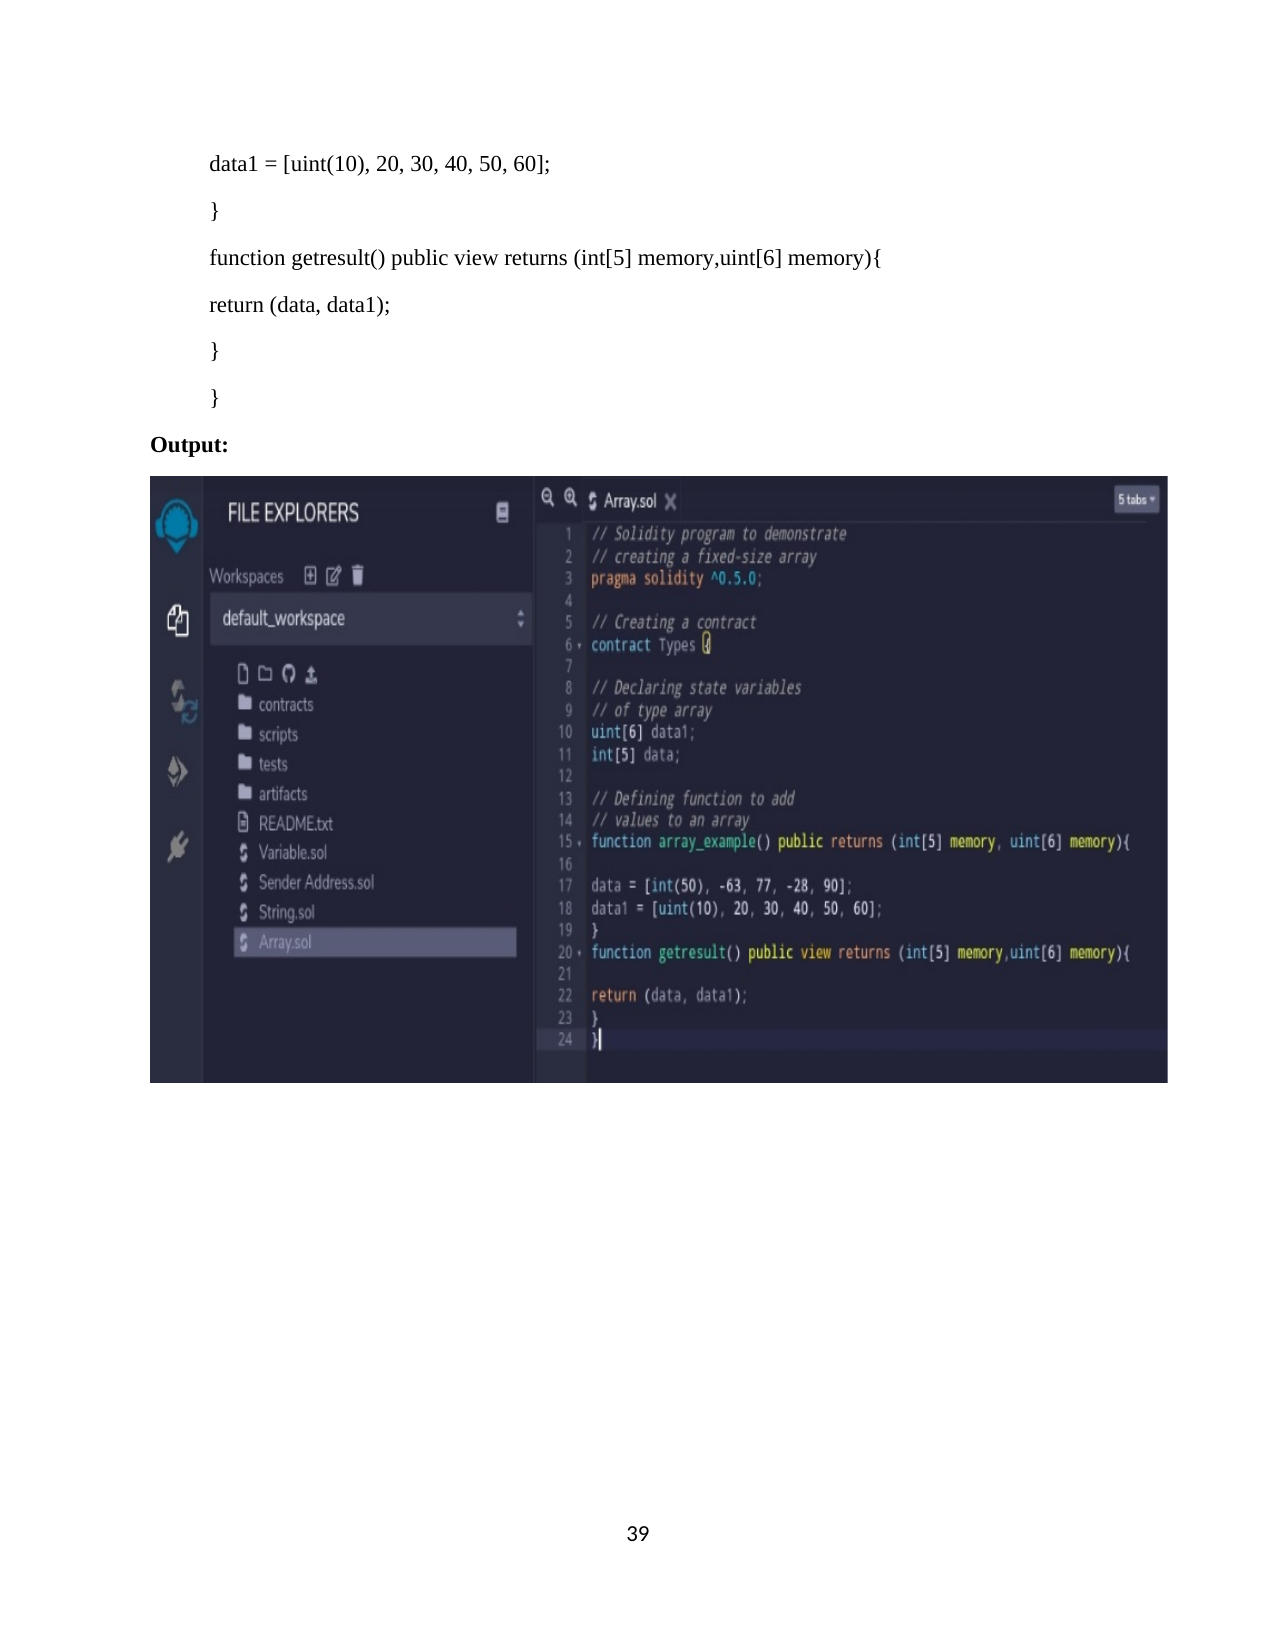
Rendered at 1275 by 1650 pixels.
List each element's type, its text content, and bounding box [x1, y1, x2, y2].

picture [150, 476, 1168, 1083]
text }​​ [209, 197, 1125, 223]
text }​​ [209, 384, 1125, 411]
text Output: [150, 431, 1125, 458]
text function getresult() public view returns (int[5] memory,uint[6] memory){​​ [209, 244, 1125, 270]
text return (data, data1); [209, 291, 1125, 317]
text }​​ [209, 337, 1125, 364]
text data1 = [uint(10), 20, 30, 40, 50, 60]; [209, 150, 1125, 176]
